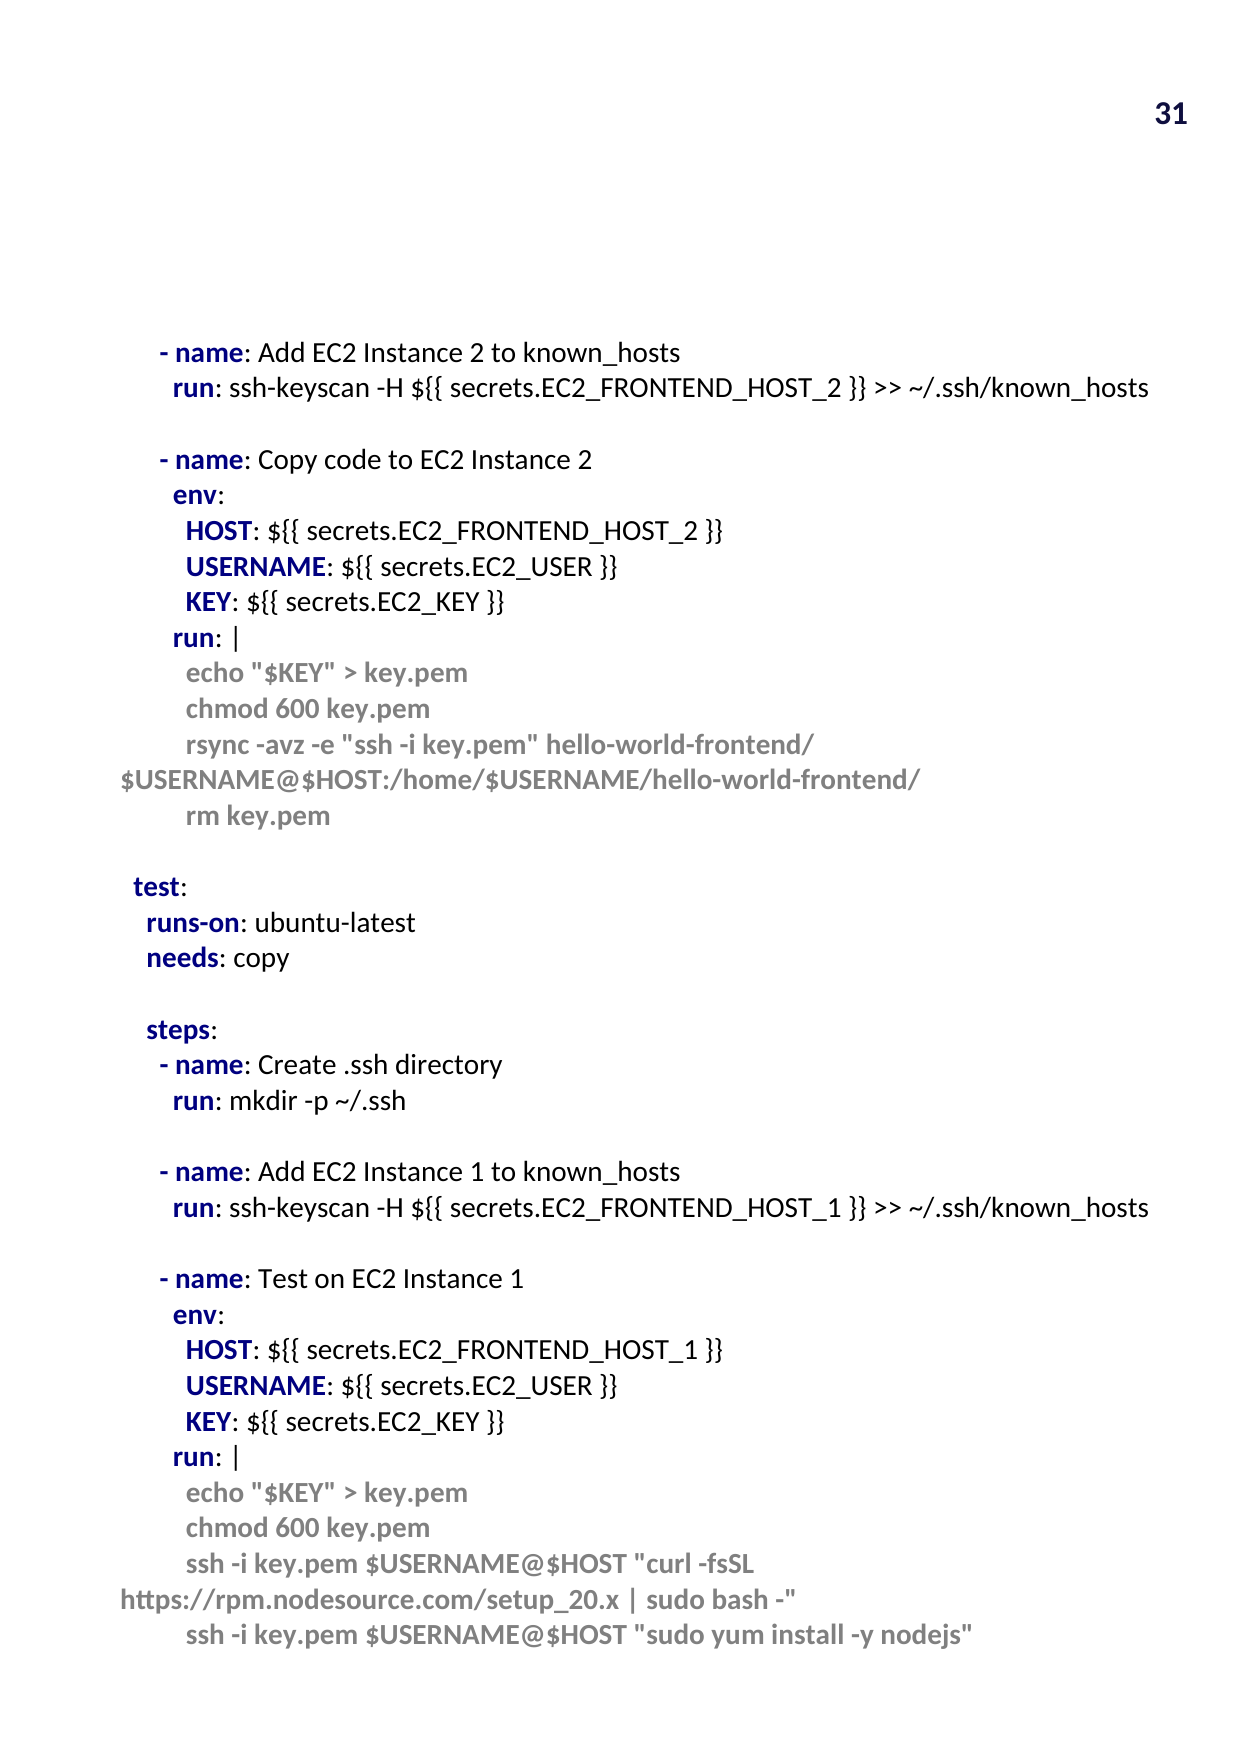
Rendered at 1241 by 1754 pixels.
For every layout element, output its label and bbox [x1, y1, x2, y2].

table_cell [120, 334, 1168, 1652]
